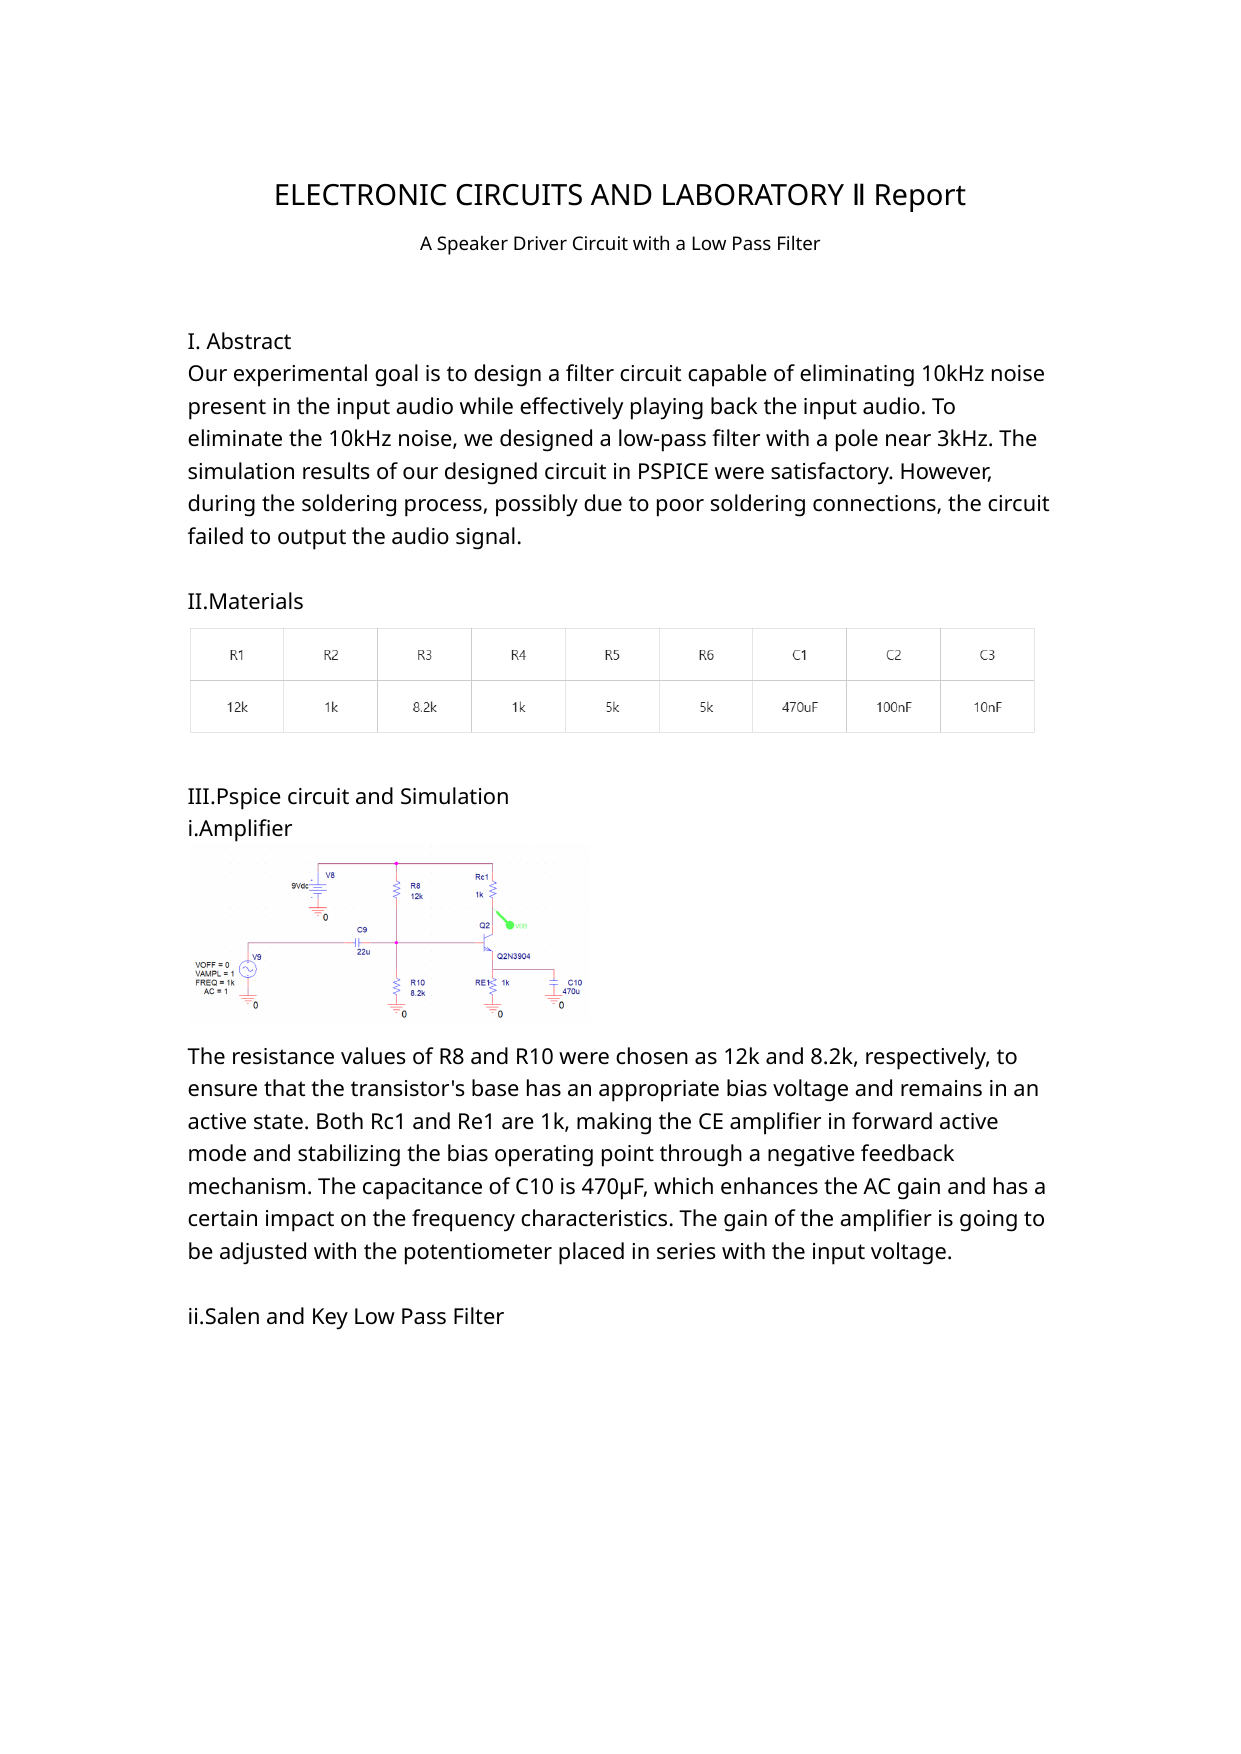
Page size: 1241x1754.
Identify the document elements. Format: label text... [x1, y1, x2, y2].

text A Speaker Driver Circuit with a Low Pass Filter [187, 227, 1053, 259]
text III.Pspice circuit and Simulation [187, 779, 1053, 812]
text ii.Salen and Key Low Pass Filter [187, 1299, 1053, 1332]
text II.Materials [187, 584, 1053, 617]
text ELECTRONIC CIRCUITS AND LABORATORY Ⅱ Report [187, 162, 1053, 227]
picture [187, 844, 589, 1022]
text Our experimental goal is to design a filter circuit capable of eliminating 10kHz noise present in the input audio while effectively playing back the input audio. To eliminate the 10kHz noise, we designed a low-pass filter with a pole near 3kHz. The simulation results of our designed circuit in PSPICE were satisfactory. However, during the soldering process, possibly due to poor soldering connections, the circuit failed to output the audio signal. [187, 357, 1053, 552]
text I. Abstract [187, 324, 1053, 357]
text i.Amplifier [187, 812, 1053, 844]
picture [187, 617, 1053, 742]
text The resistance values of R8 and R10 were chosen as 12k and 8.2k, respectively, to ensure that the transistor's base has an appropriate bias voltage and remains in an active state. Both Rc1 and Re1 are 1k, making the CE amplifier in forward active mode and stabilizing the bias operating point through a negative feedback mechanism. The capacitance of C10 is 470µF, which enhances the AC gain and has a certain impact on the frequency characteristics. The gain of the amplifier is going to be adjusted with the potentiometer placed in series with the input voltage. [187, 1039, 1053, 1267]
